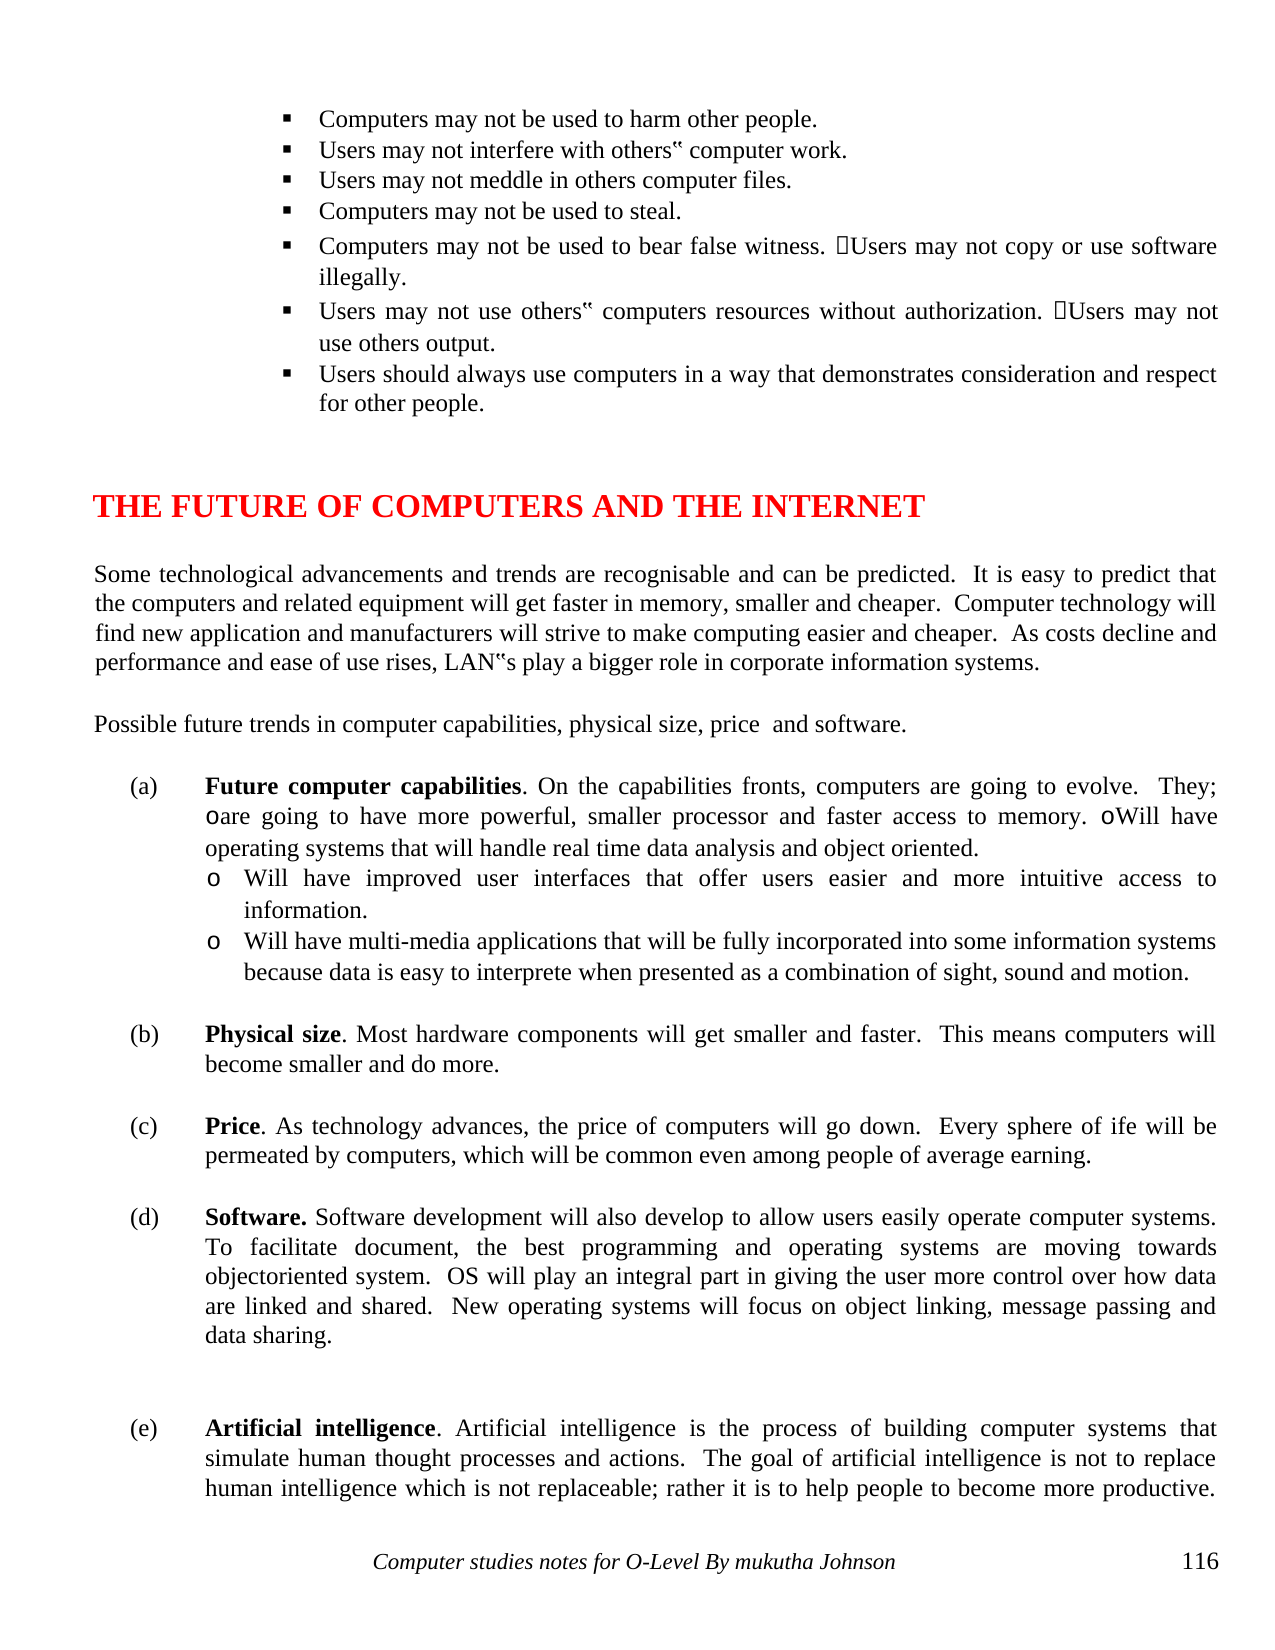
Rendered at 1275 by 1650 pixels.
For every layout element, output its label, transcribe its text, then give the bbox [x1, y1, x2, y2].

list Computers may not be used to harm other people. [281, 104, 1218, 133]
list Will have improved user interfaces that offer users easier and more intuitive access to information. [206, 863, 1218, 924]
list Computers may not be used to bear false witness. Users may not copy or use software illegally. [281, 227, 1218, 291]
list Physical size. Most hardware components will get smaller and faster. This means computers will become smaller and do more. [130, 1019, 1218, 1078]
list Users may not use others‟ computers resources without authorization. Users may not use others output. [281, 293, 1218, 357]
list Users may not meddle in others computer files. [281, 166, 1218, 194]
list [130, 1413, 1218, 1501]
list Will have multi-media applications that will be fully incorporated into some information systems because data is easy to interprete when presented as a combination of sight, sound and motion. [206, 926, 1218, 986]
subtitle THE FUTURE OF COMPUTERS AND THE INTERNET [92, 486, 1219, 525]
list Software. Software development will also develop to allow users easily operate computer systems. To facilitate document, the best programming and operating systems are moving towards objectoriented system. OS will play an integral part in giving the user more control over how data are linked and shared. New operating systems will focus on object linking, message passing and data sharing. [130, 1202, 1218, 1349]
list Users may not interfere with others‟ computer work. [281, 135, 1218, 163]
list Price. As technology advances, the price of computers will go down. Every sphere of ife will be permeated by computers, which will be common even among people of average earning. [130, 1111, 1218, 1169]
list Future computer capabilities. On the capabilities fronts, computers are going to evolve. They; oare going to have more powerful, smaller processor and faster access to memory. oWill have operating systems that will handle real time data analysis and object oriented. [130, 771, 1218, 862]
list Computers may not be used to steal. [281, 196, 1218, 225]
list Users should always use computers in a way that demonstrates consideration and respect for other people. [281, 359, 1218, 417]
text Possible future trends in computer capabilities, physical size, price and software. [94, 709, 1218, 738]
text Some technological advancements and trends are recognisable and can be predicted. It is easy to predict that the computers and related equipment will get faster in memory, smaller and cheaper. Computer technology will find new application and manufacturers will strive to make computing easier and cheaper. As costs decline and performance and ease of use rises, LAN‟s play a bigger role in corporate information systems. [94, 559, 1218, 676]
